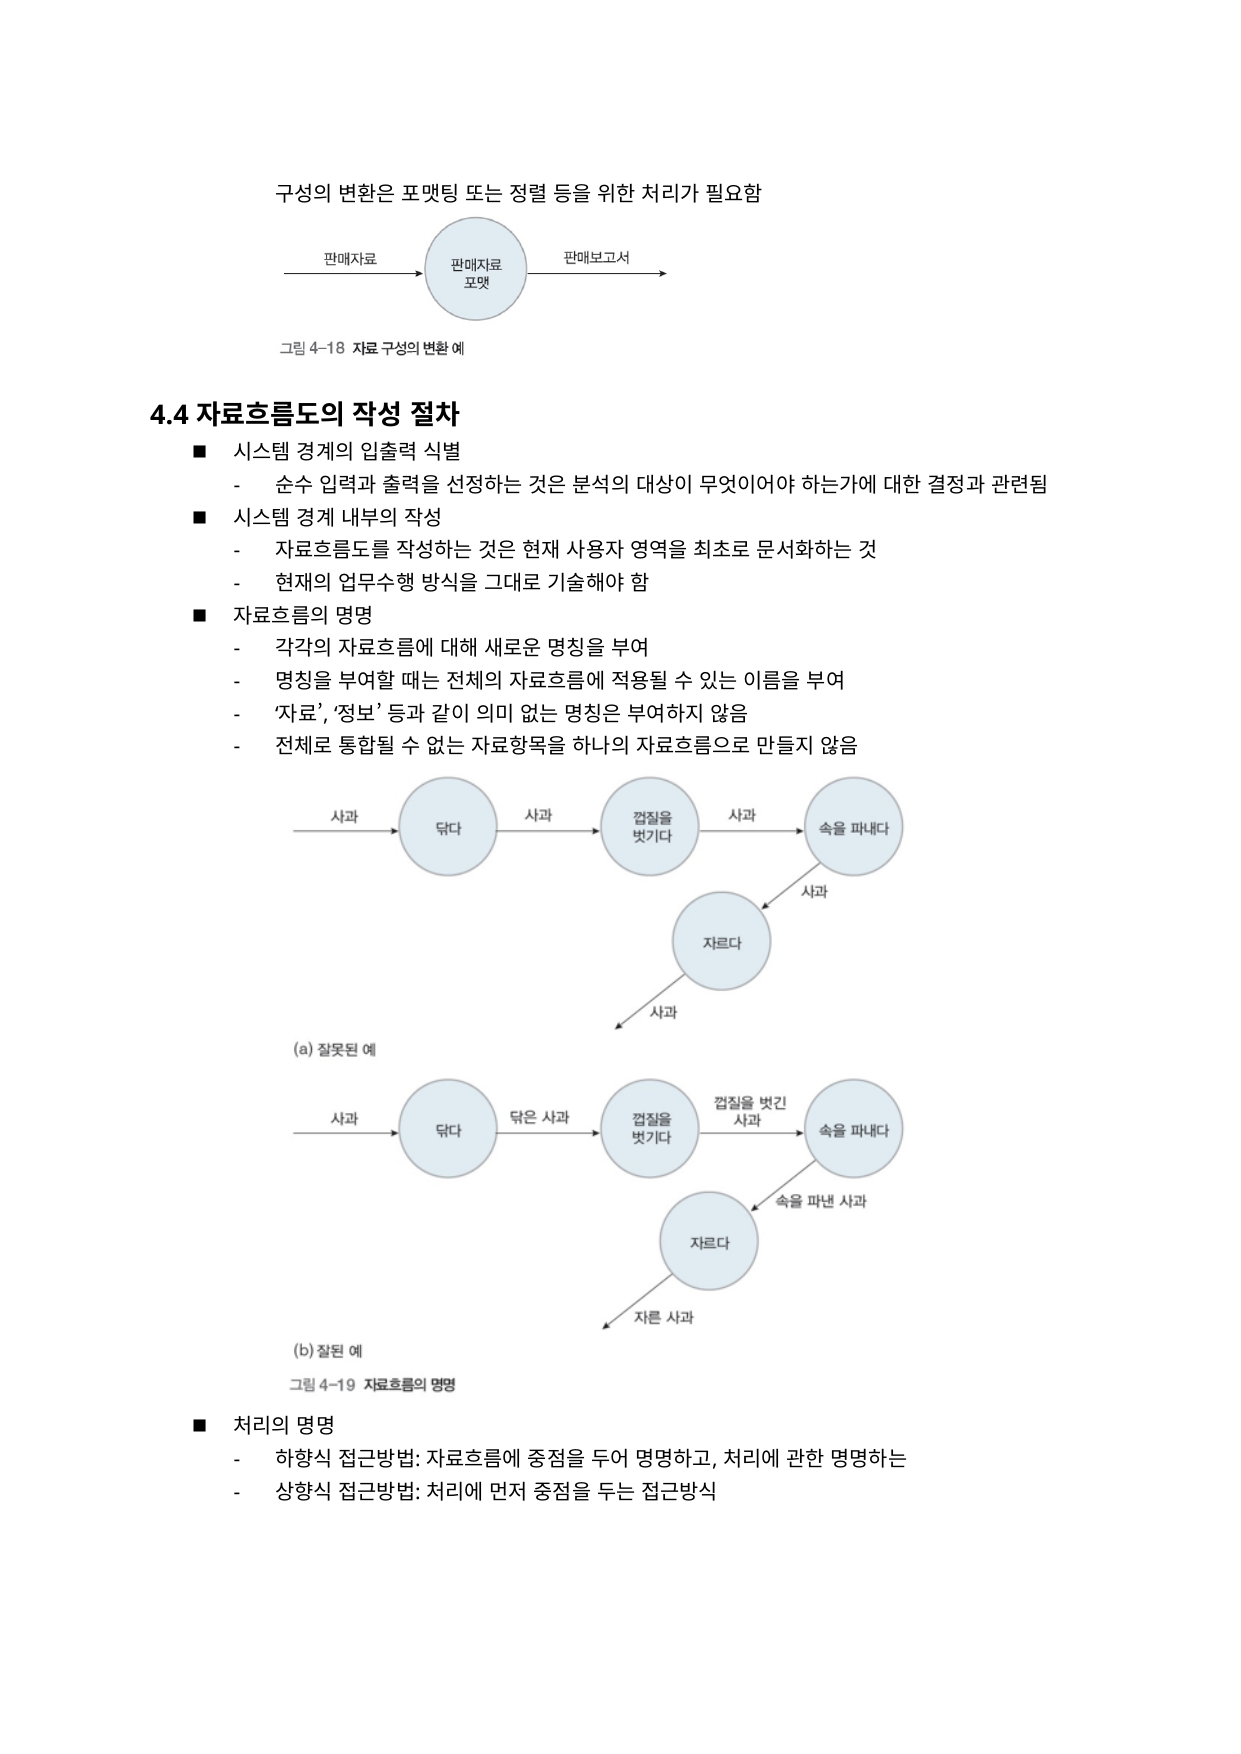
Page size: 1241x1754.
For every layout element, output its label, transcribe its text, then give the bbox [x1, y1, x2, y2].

list 순수 입력과 출력을 선정하는 것은 분석의 대상이 무엇이어야 하는가에 대한 결정과 관련됨 [233, 468, 1090, 498]
list 현재의 업무수행 방식을 그대로 기술해야 함 [233, 566, 1090, 597]
text 4.4 자료흐름도의 작성 절차 [150, 393, 1090, 432]
list ‘자료’, ‘정보’ 등과 같이 의미 없는 명칭은 부여하지 않음 [233, 697, 1090, 727]
picture [275, 762, 919, 1408]
list 처리의 명명 [192, 1410, 1090, 1440]
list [233, 177, 1090, 360]
list 자료흐름의 명명 [192, 599, 1090, 629]
list 시스템 경계 내부의 작성 [192, 501, 1090, 531]
list 상향식 접근방법: 처리에 먼저 중점을 두는 접근방식 [233, 1475, 1090, 1505]
list 자료흐름도를 작성하는 것은 현재 사용자 영역을 최초로 문서화하는 것 [233, 533, 1090, 564]
list 하향식 접근방법: 자료흐름에 중점을 두어 명명하고, 처리에 관한 명명하는 [233, 1442, 1090, 1473]
list 각각의 자료흐름에 대해 새로운 명칭을 부여 [233, 632, 1090, 662]
list 명칭을 부여할 때는 전체의 자료흐름에 적용될 수 있는 이름을 부여 [233, 664, 1090, 694]
list 시스템 경계의 입출력 식별 [192, 436, 1090, 466]
picture [275, 209, 672, 361]
